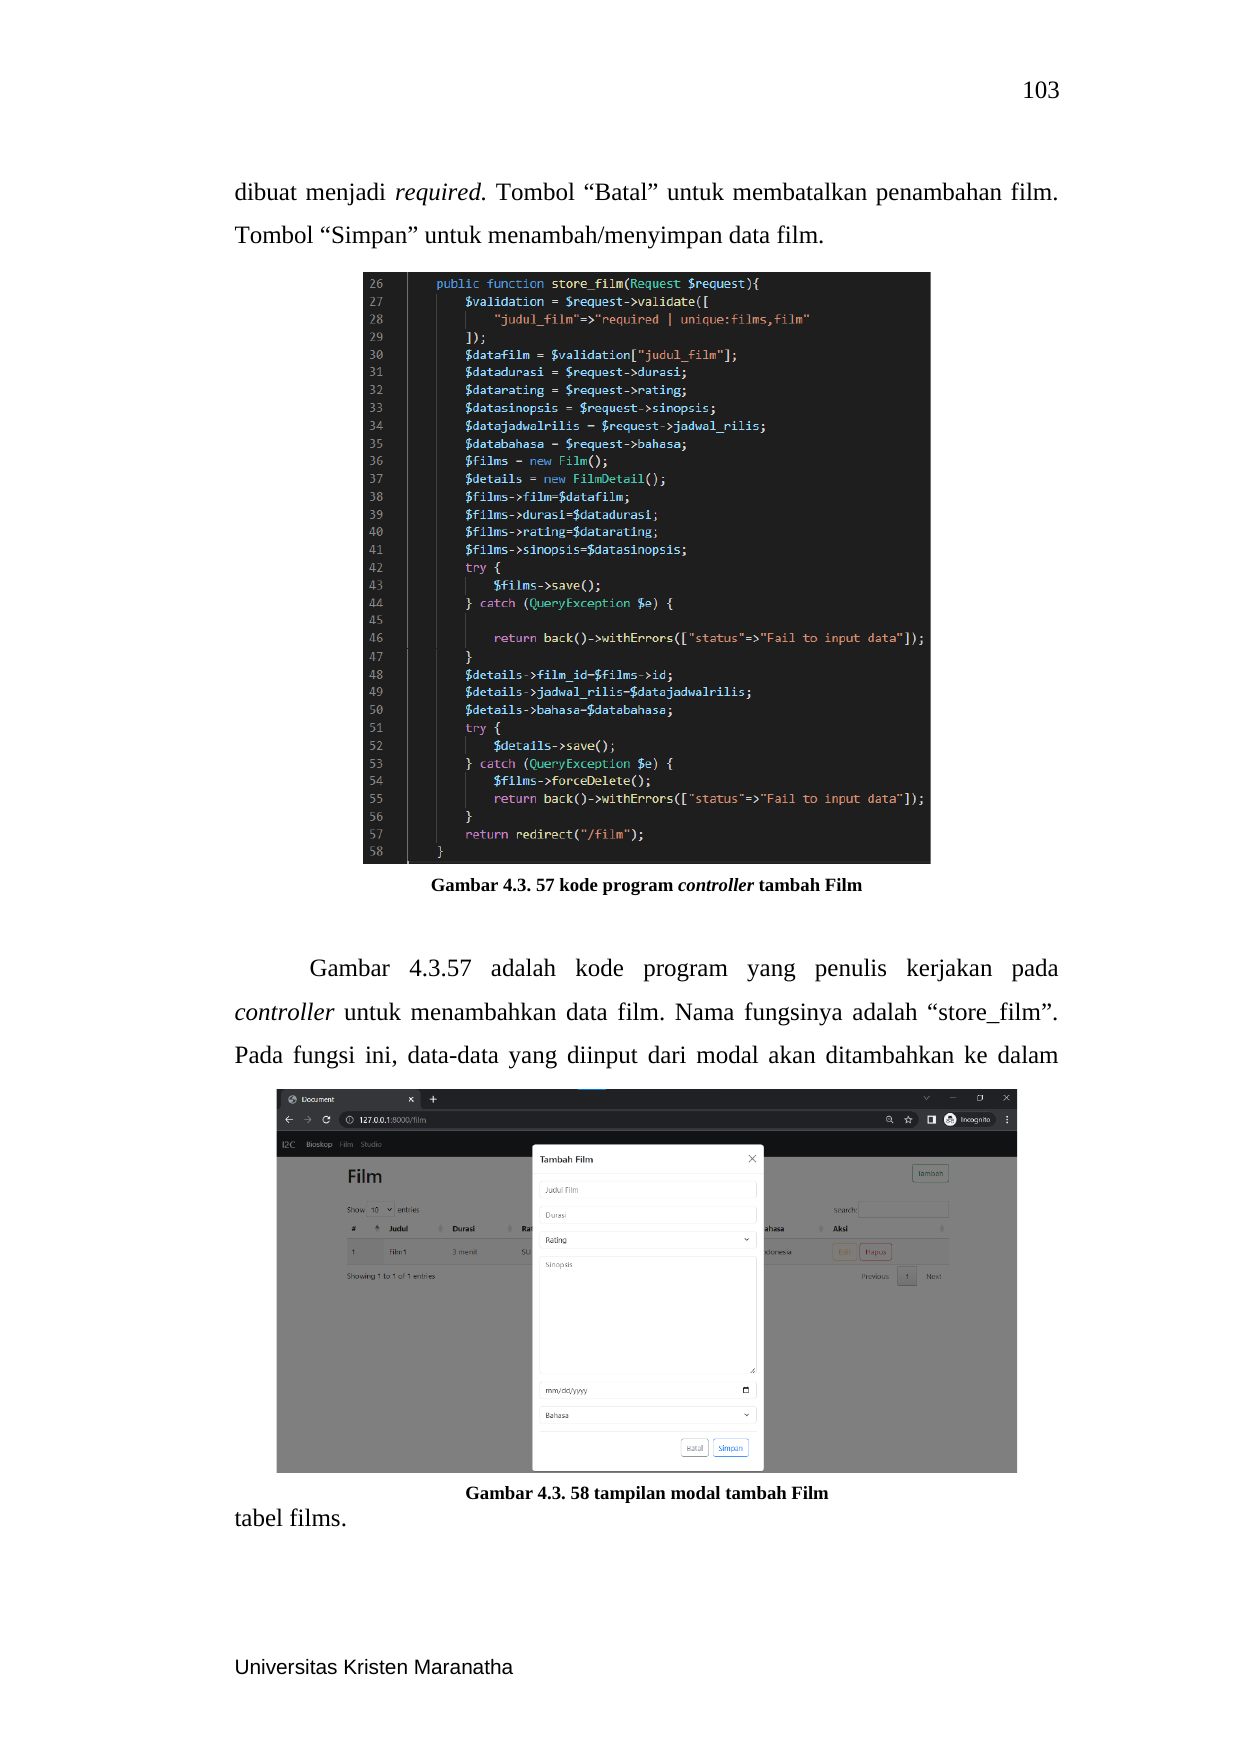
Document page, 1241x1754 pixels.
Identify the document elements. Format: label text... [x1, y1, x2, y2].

picture [363, 272, 931, 864]
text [234, 177, 1059, 249]
picture [276, 1089, 1018, 1473]
